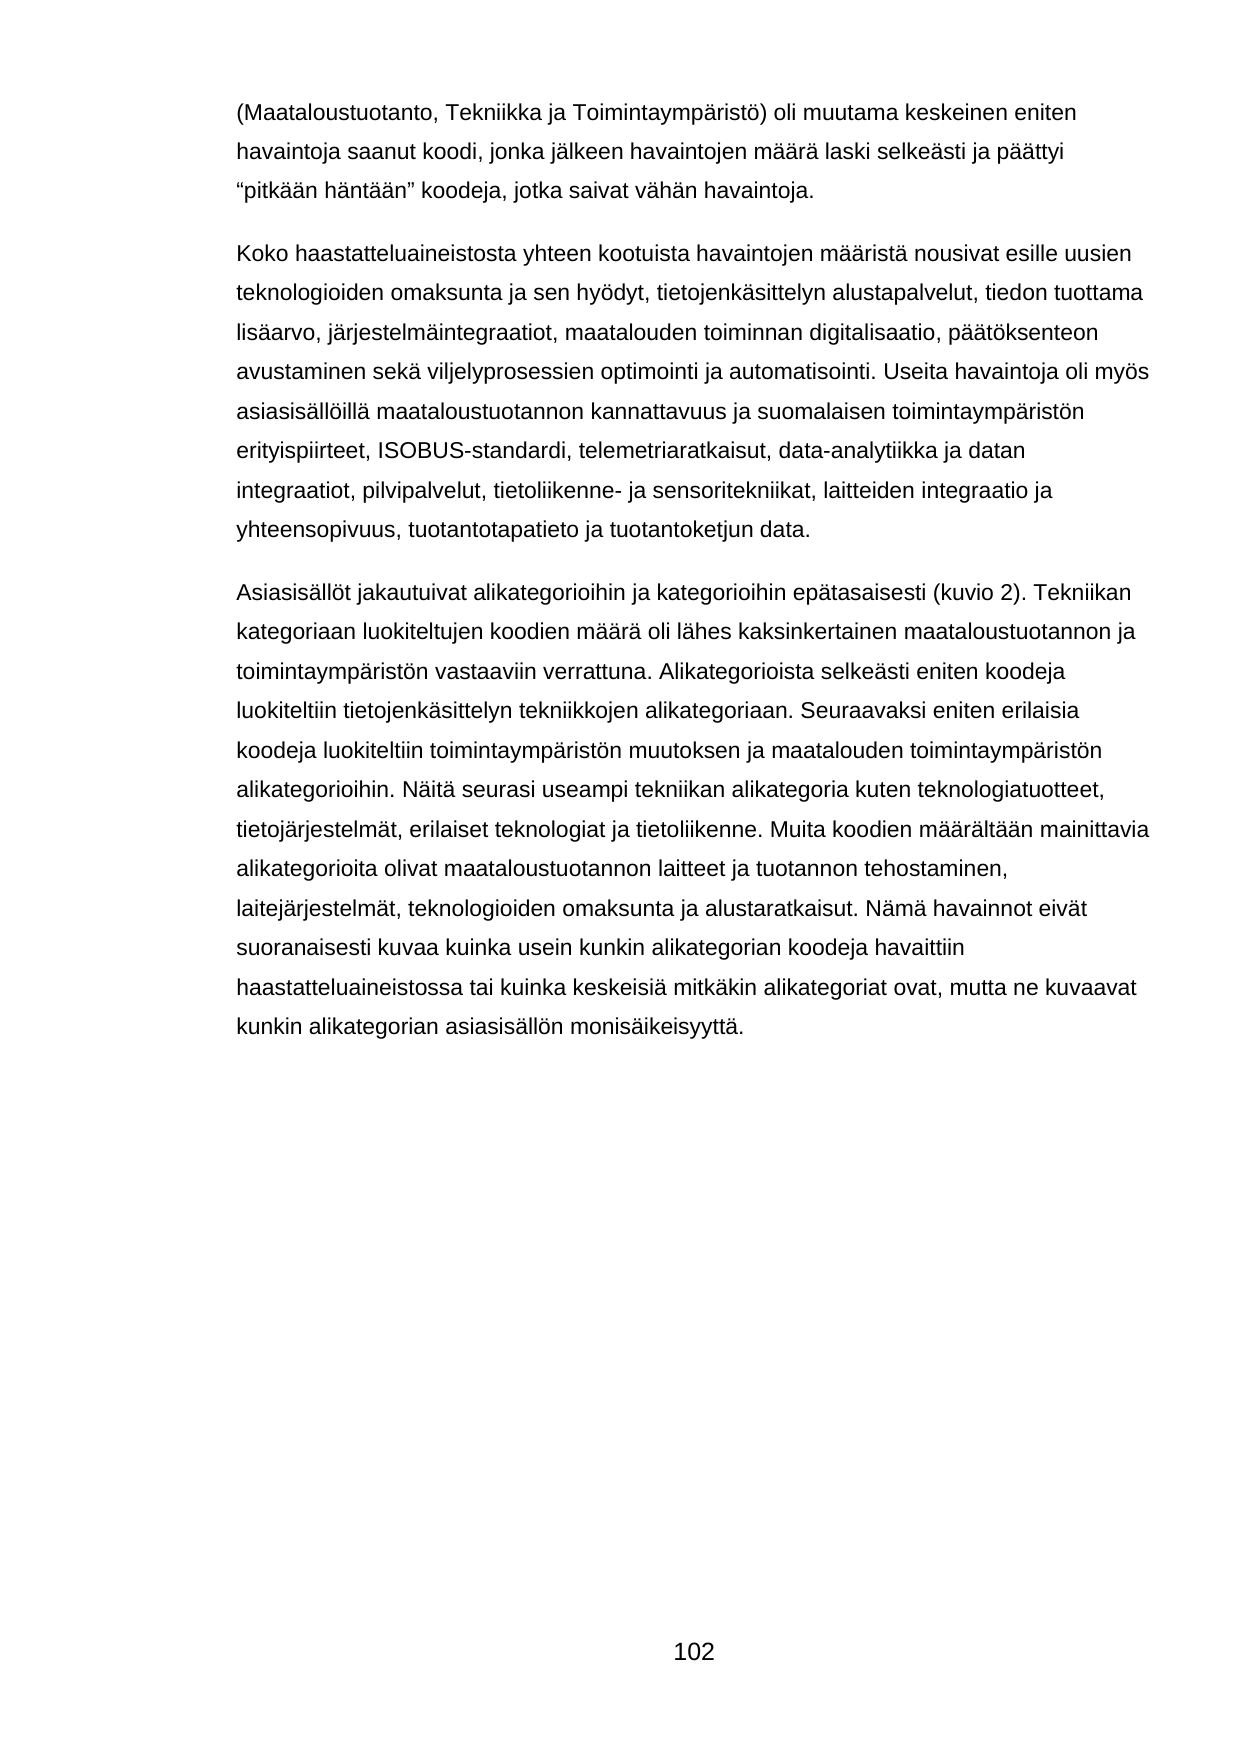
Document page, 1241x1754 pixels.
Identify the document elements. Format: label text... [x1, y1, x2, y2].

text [236, 98, 1152, 204]
text Koko haastatteluaineistosta yhteen kootuista havaintojen määristä nousivat esille uusien teknologioiden omaksunta ja sen hyödyt, tietojenkäsittelyn alustapalvelut, tiedon tuottama lisäarvo, järjestelmäintegraatiot, maatalouden toiminnan digitalisaatio, päätöksenteon avustaminen sekä viljelyprosessien optimointi ja automatisointi. Useita havaintoja oli myös asiasisällöillä maataloustuotannon kannattavuus ja suomalaisen toimintaympäristön erityispiirteet, ISOBUS-standardi, telemetriaratkaisut, data-analytiikka ja datan integraatiot, pilvipalvelut, tietoliikenne- ja sensoritekniikat, laitteiden integraatio ja yhteensopivuus, tuotantotapatieto ja tuotantoketjun data. [236, 240, 1152, 543]
text Asiasisällöt jakautuivat alikategorioihin ja kategorioihin epätasaisesti (kuvio 2). Tekniikan kategoriaan luokiteltujen koodien määrä oli lähes kaksinkertainen maataloustuotannon ja toimintaympäristön vastaaviin verrattuna. Alikategorioista selkeästi eniten koodeja luokiteltiin tietojenkäsittelyn tekniikkojen alikategoriaan. Seuraavaksi eniten erilaisia koodeja luokiteltiin toimintaympäristön muutoksen ja maatalouden toimintaympäristön alikategorioihin. Näitä seurasi useampi tekniikan alikategoria kuten teknologiatuotteet, tietojärjestelmät, erilaiset teknologiat ja tietoliikenne. Muita koodien määrältään mainittavia alikategorioita olivat maataloustuotannon laitteet ja tuotannon tehostaminen, laitejärjestelmät, teknologioiden omaksunta ja alustaratkaisut. Nämä havainnot eivät suoranaisesti kuvaa kuinka usein kunkin alikategorian koodeja havaittiin haastatteluaineistossa tai kuinka keskeisiä mitkäkin alikategoriat ovat, mutta ne kuvaavat kunkin alikategorian asiasisällön monisäikeisyyttä. [236, 579, 1152, 1039]
